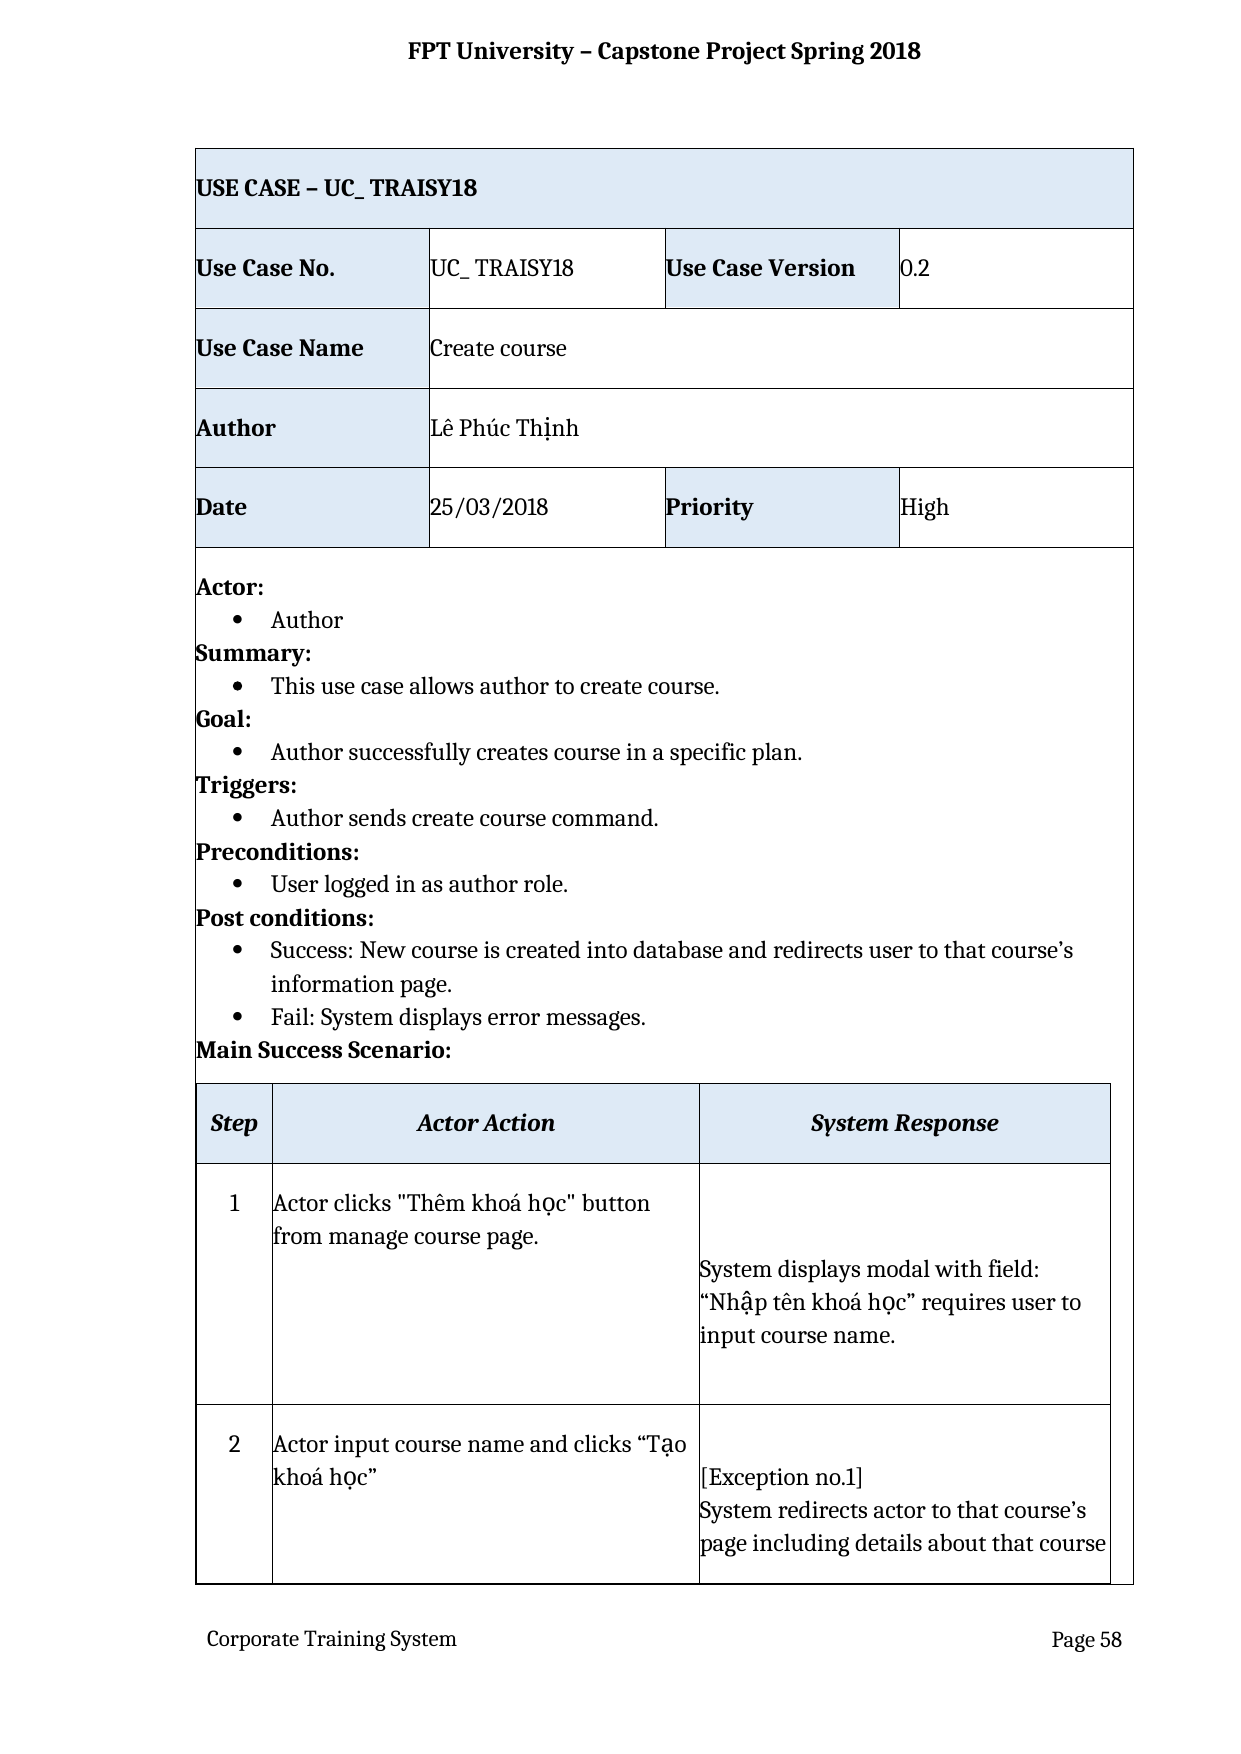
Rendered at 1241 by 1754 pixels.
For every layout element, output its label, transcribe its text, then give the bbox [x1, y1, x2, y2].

table_cell High [900, 468, 1133, 547]
table_cell Author [196, 389, 429, 467]
table_cell Lê Phúc Thịnh [430, 389, 1133, 467]
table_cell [196, 548, 1133, 1584]
table_cell UC_ TRAISY18 [430, 229, 665, 307]
table_header USE CASE – UC_ TRAISY18 [196, 149, 1133, 228]
table_cell 25/03/2018 [430, 468, 665, 547]
table_cell Use Case Name [196, 309, 429, 387]
table_cell 0.2 [900, 229, 1133, 307]
table_cell Create course [430, 309, 1133, 387]
table_cell Priority [666, 468, 899, 547]
table_cell Date [196, 468, 429, 547]
table_cell Use Case Version [666, 229, 899, 307]
table_cell Use Case No. [196, 229, 429, 307]
